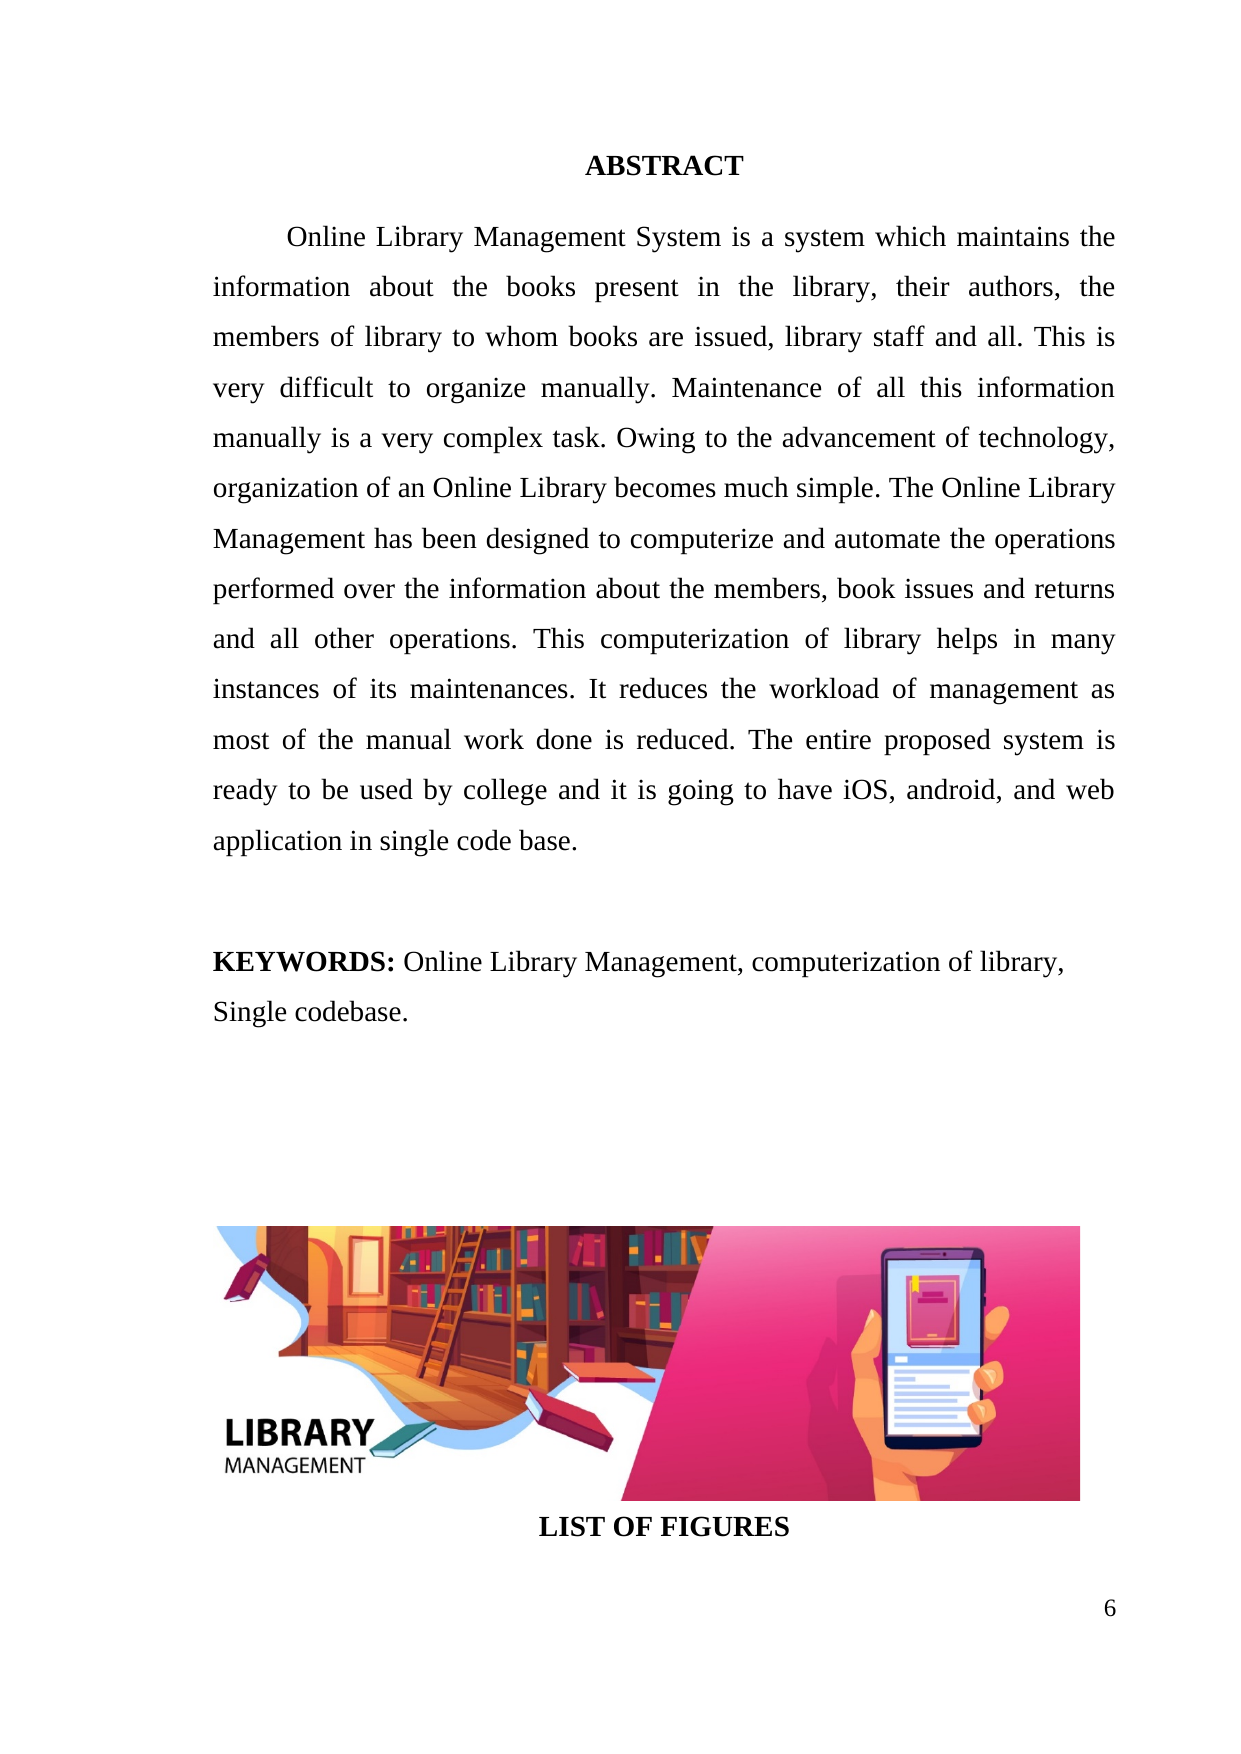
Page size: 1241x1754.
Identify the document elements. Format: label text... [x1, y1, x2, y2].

picture [213, 1226, 1081, 1501]
text KEYWORDS: Online Library Management, computerization of library, Single codebase. [213, 944, 1116, 1028]
text ABSTRACT [213, 148, 1116, 181]
text Online Library Management System is a system which maintains the information about the books present in the library, their authors, the members of library to whom books are issued, library staff and all. This is very difficult to organize manually. Maintenance of all this information manually is a very complex task. Owing to the advancement of technology, organization of an Online Library becomes much simple. The Online Library Management has been designed to computerize and automate the operations performed over the information about the members, book issues and returns and all other operations. This computerization of library helps in many instances of its maintenances. It reduces the workload of management as most of the manual work done is reduced. The entire proposed system is ready to be used by college and it is going to have iOS, android, and web application in single code base. [213, 219, 1116, 856]
